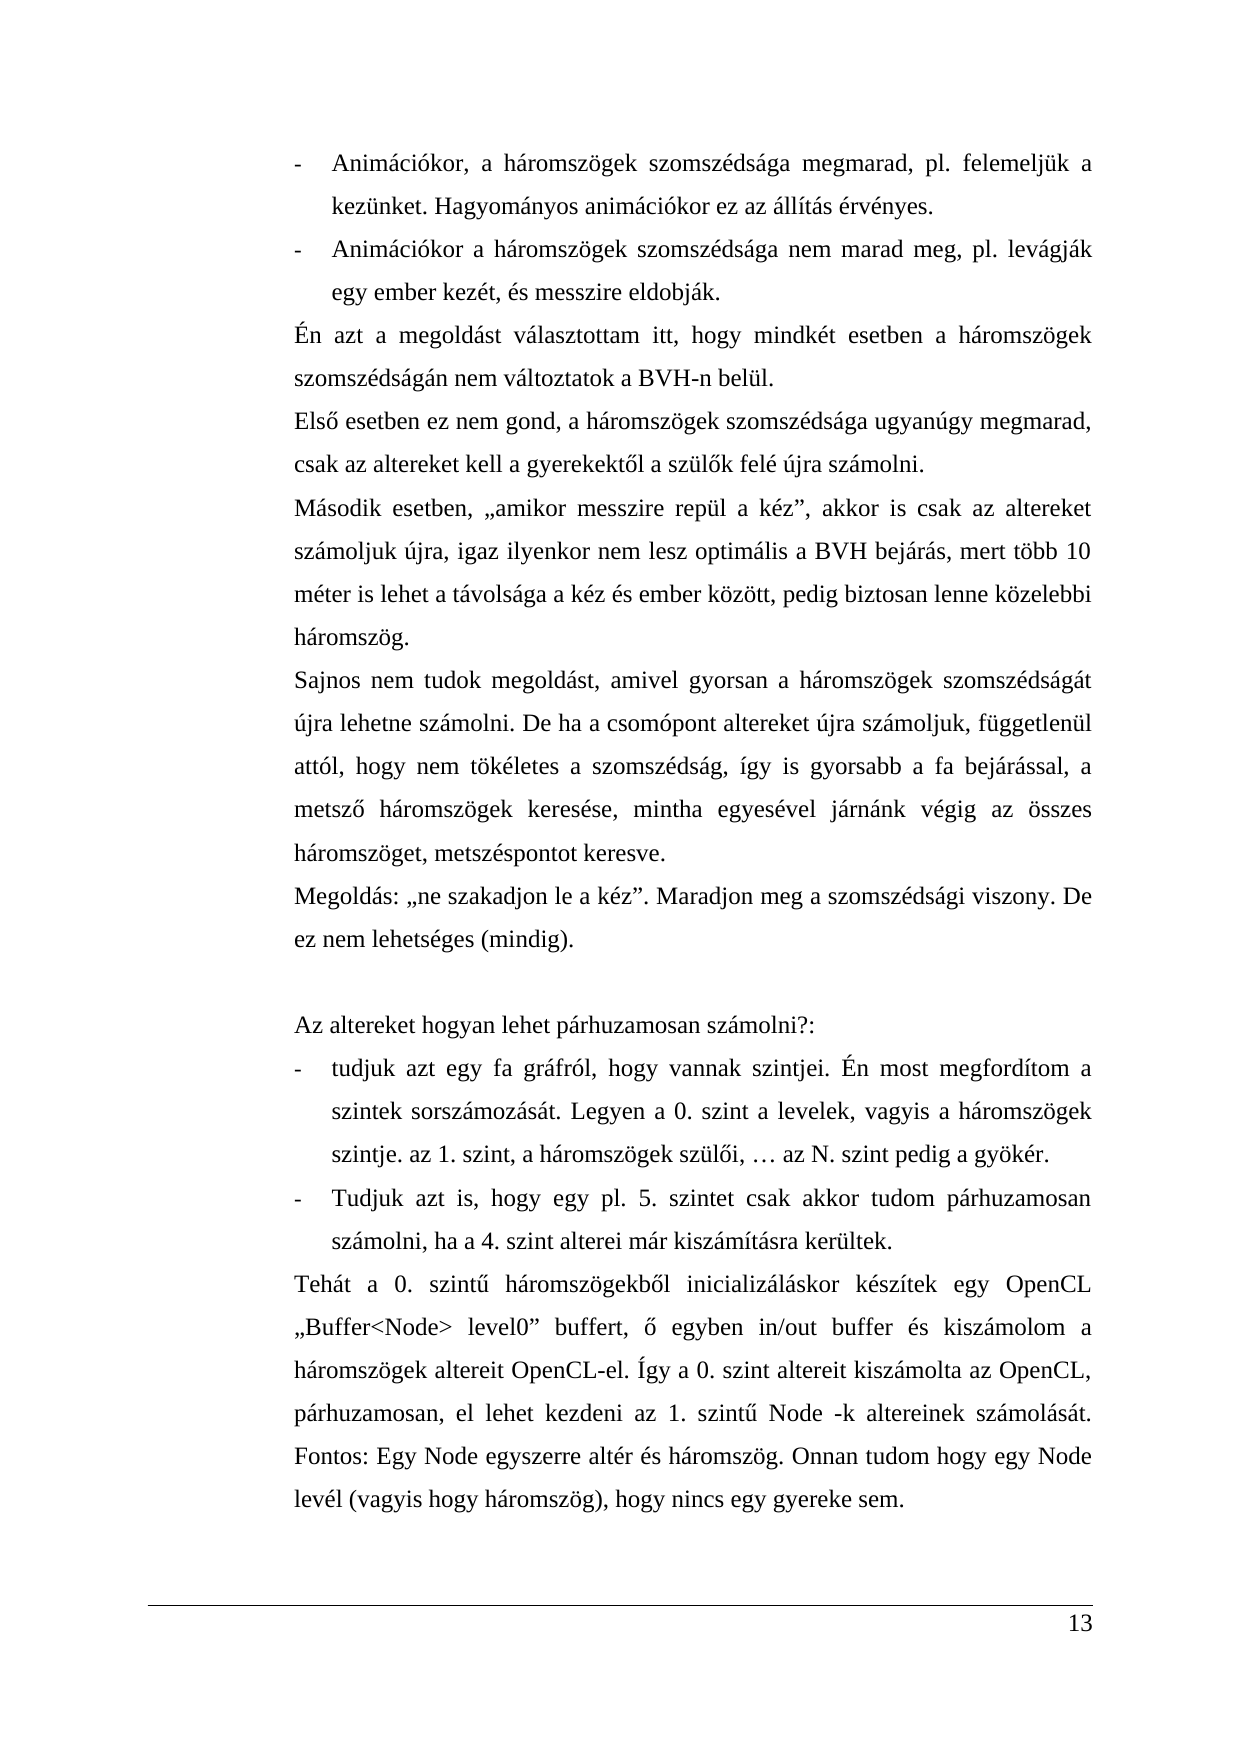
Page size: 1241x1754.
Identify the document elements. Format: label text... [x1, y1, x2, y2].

text Az altereket hogyan lehet párhuzamosan számolni?: [294, 1010, 1093, 1039]
text Tehát a 0. szintű háromszögekből inicializáláskor készítek egy OpenCL „Buffer<Node> level0” buffert, ő egyben in/out buffer és kiszámolom a háromszögek altereit OpenCL-el. Így a 0. szint altereit kiszámolta az OpenCL, párhuzamosan, el lehet kezdeni az 1. szintű Node -k altereinek számolását. Fontos: Egy Node egyszerre altér és háromszög. Onnan tudom hogy egy Node levél (vagyis hogy háromszög), hogy nincs egy gyereke sem. [294, 1269, 1093, 1513]
list Animációkor, a háromszögek szomszédsága megmarad, pl. felemeljük a kezünket. Hagyományos animációkor ez az állítás érvényes. [294, 148, 1093, 219]
text Én azt a megoldást választottam itt, hogy mindkét esetben a háromszögek szomszédságán nem változtatok a BVH-n belül. [294, 320, 1093, 392]
text Második esetben, „amikor messzire repül a kéz”, akkor is csak az altereket számoljuk újra, igaz ilyenkor nem lesz optimális a BVH bejárás, mert több 10 méter is lehet a távolsága a kéz és ember között, pedig biztosan lenne közelebbi háromszög. [294, 493, 1093, 651]
list Tudjuk azt is, hogy egy pl. 5. szintet csak akkor tudom párhuzamosan számolni, ha a 4. szint alterei már kiszámításra kerültek. [294, 1183, 1093, 1254]
list Animációkor a háromszögek szomszédsága nem marad meg, pl. levágják egy ember kezét, és messzire eldobják. [294, 234, 1093, 306]
text Első esetben ez nem gond, a háromszögek szomszédsága ugyanúgy megmarad, csak az altereket kell a gyerekektől a szülők felé újra számolni. [294, 406, 1093, 478]
text Sajnos nem tudok megoldást, amivel gyorsan a háromszögek szomszédságát újra lehetne számolni. De ha a csomópont altereket újra számoljuk, függetlenül attól, hogy nem tökéletes a szomszédság, így is gyorsabb a fa bejárással, a metsző háromszögek keresése, mintha egyesével járnánk végig az összes háromszöget, metszéspontot keresve. [294, 665, 1093, 866]
text Megoldás: „ne szakadjon le a kéz”. Maradjon meg a szomszédsági viszony. De ez nem lehetséges (mindig). [294, 881, 1093, 953]
list tudjuk azt egy fa gráfról, hogy vannak szintjei. Én most megfordítom a szintek sorszámozását. Legyen a 0. szint a levelek, vagyis a háromszögek szintje. az 1. szint, a háromszögek szülői, … az N. szint pedig a gyökér. [294, 1053, 1093, 1168]
